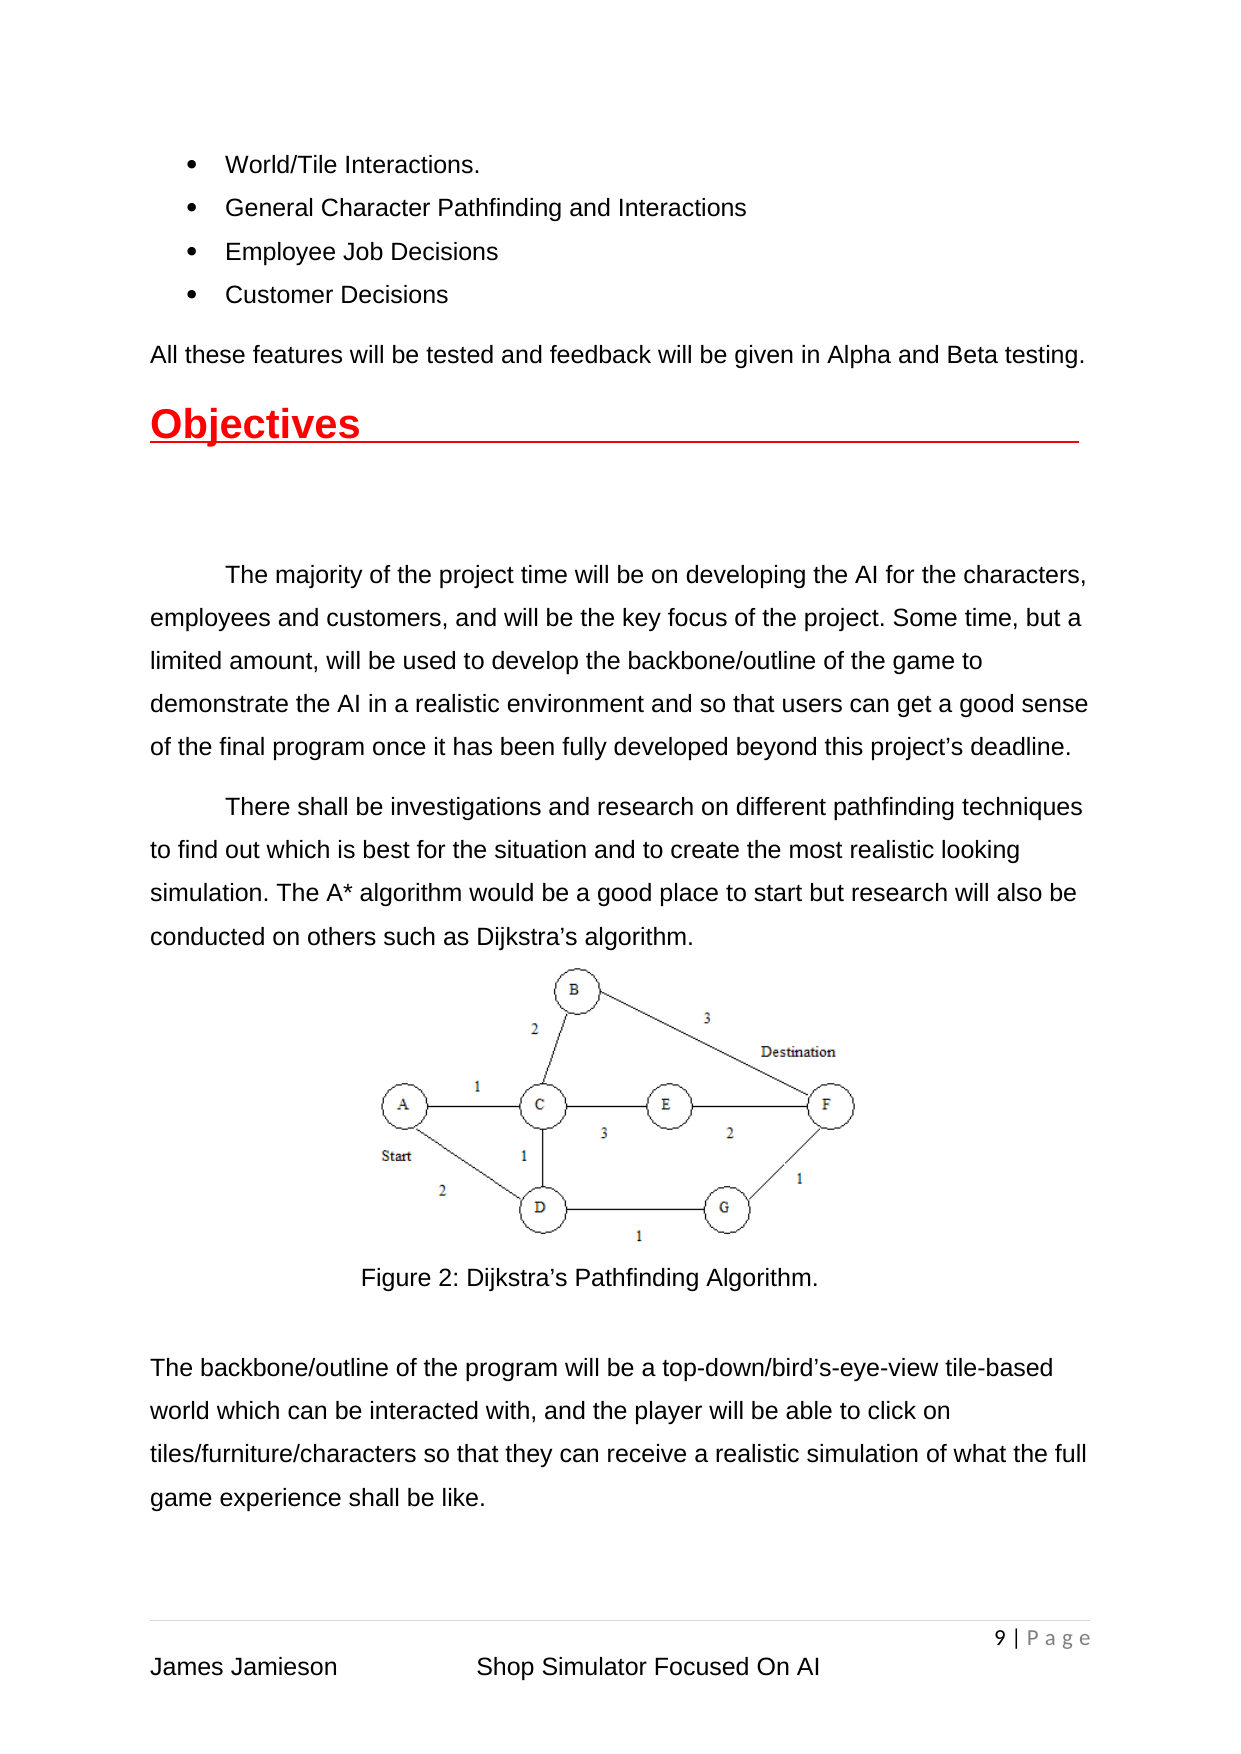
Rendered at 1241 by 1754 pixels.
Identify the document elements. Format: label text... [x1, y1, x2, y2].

list Customer Decisions [187, 280, 1090, 308]
text Objectives I [150, 399, 1090, 519]
list Employee Job Decisions [187, 236, 1090, 265]
picture [378, 960, 862, 1252]
text All these features will be tested and feedback will be given in Alpha and Beta testing. [150, 339, 1090, 368]
list General Character Pathfinding and Interactions [187, 193, 1090, 222]
text There shall be investigations and research on different pathfinding techniques to find out which is best for the situation and to create the most realistic looking simulation. The A* algorithm would be a good place to start but research will also be conducted on others such as Dijkstra’s algorithm. [150, 792, 1090, 950]
list World/Tile Interactions. [187, 150, 1090, 179]
text The majority of the project time will be on developing the AI for the characters, employees and customers, and will be the key focus of the project. Some time, but a limited amount, will be used to develop the backbone/outline of the game to demonstrate the AI in a realistic environment and so that users can get a good sense of the final program once it has been fully developed beyond this project’s deadline. [150, 560, 1090, 761]
